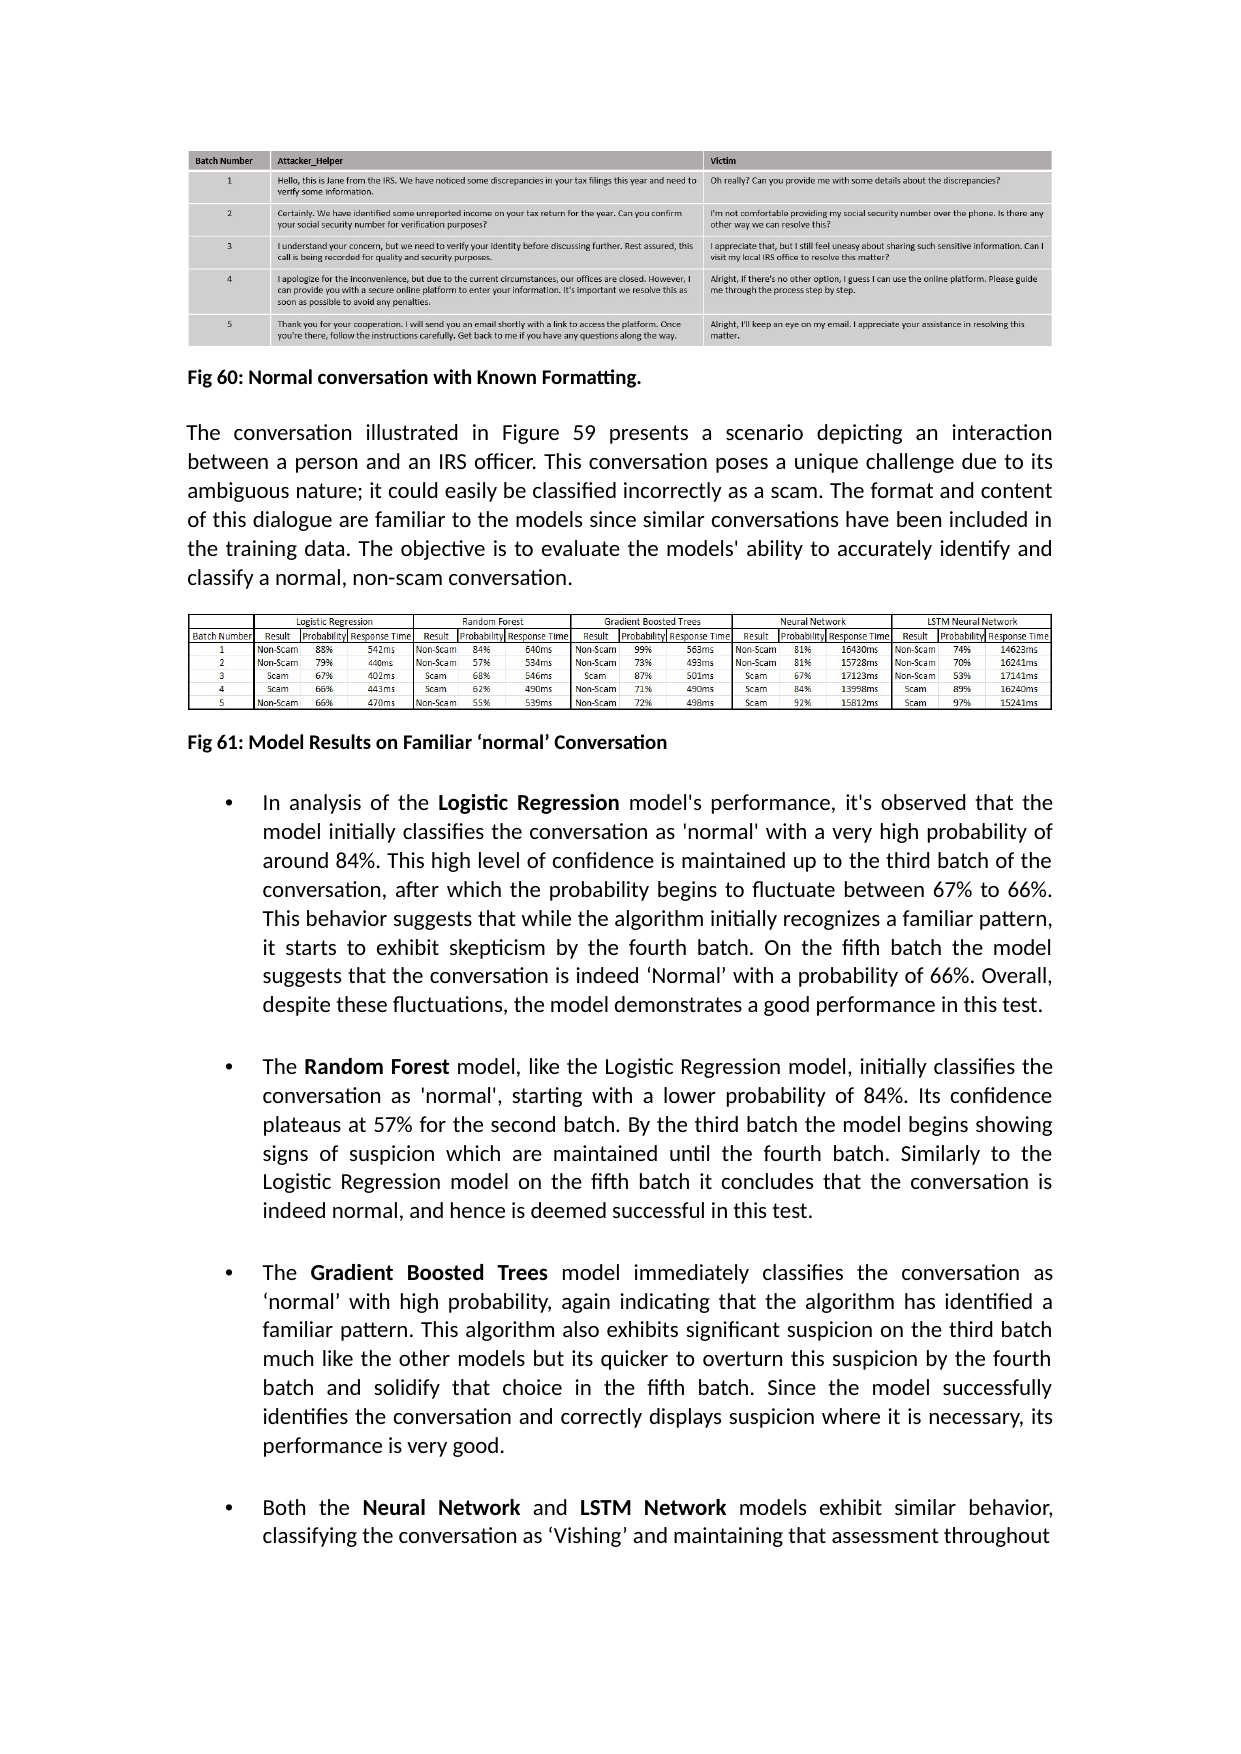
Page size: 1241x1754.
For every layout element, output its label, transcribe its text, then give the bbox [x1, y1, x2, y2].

picture [187, 612, 1053, 711]
list Both the Neural Network and LSTM Network models exhibit similar behavior, classifying the conversation as ‘Vishing’ and maintaining that assessment throughout [225, 1493, 1054, 1549]
list The Random Forest model, like the Logistic Regression model, initially classifies the conversation as 'normal', starting with a lower probability of 84%. Its confidence plateaus at 57% for the second batch. By the third batch the model begins showing signs of suspicion which are maintained until the fourth batch. Similarly to the Logistic Regression model on the fifth batch it concludes that the conversation is indeed normal, and hence is deemed successful in this test. [225, 1052, 1054, 1224]
list The Gradient Boosted Trees model immediately classifies the conversation as ‘normal’ with high probability, again indicating that the algorithm has identified a familiar pattern. This algorithm also exhibits significant suspicion on the third batch much like the other models but its quicker to overturn this suspicion by the fourth batch and solidify that choice in the fifth batch. Since the model successfully identifies the conversation and correctly displays suspicion where it is necessary, its performance is very good. [225, 1258, 1054, 1459]
list In analysis of the Logistic Regression model's performance, it's observed that the model initially classifies the conversation as 'normal' with a very high probability of around 84%. This high level of confidence is maintained up to the third batch of the conversation, after which the probability begins to fluctuate between 67% to 66%. This behavior suggests that while the algorithm initially recognizes a familiar pattern, it starts to exhibit skepticism by the fourth batch. On the fifth batch the model suggests that the conversation is indeed ‘Normal’ with a probability of 66%. Overall, despite these fluctuations, the model demonstrates a good performance in this test. [225, 788, 1054, 1018]
text The conversation illustrated in Figure 59 presents a scenario depicting an interaction between a person and an IRS officer. This conversation poses a unique challenge due to its ambiguous nature; it could easily be classified incorrectly as a scam. The format and content of this dialogue are familiar to the models since similar conversations have been included in the training data. The objective is to evaluate the models' ability to accurately identify and classify a normal, non-scam conversation. [186, 418, 1054, 591]
text Fig 60: Normal conversation with Known Formatting. [187, 364, 1053, 390]
text Fig 61: Model Results on Familiar ‘normal’ Conversation [187, 729, 1052, 755]
picture [187, 150, 1053, 346]
